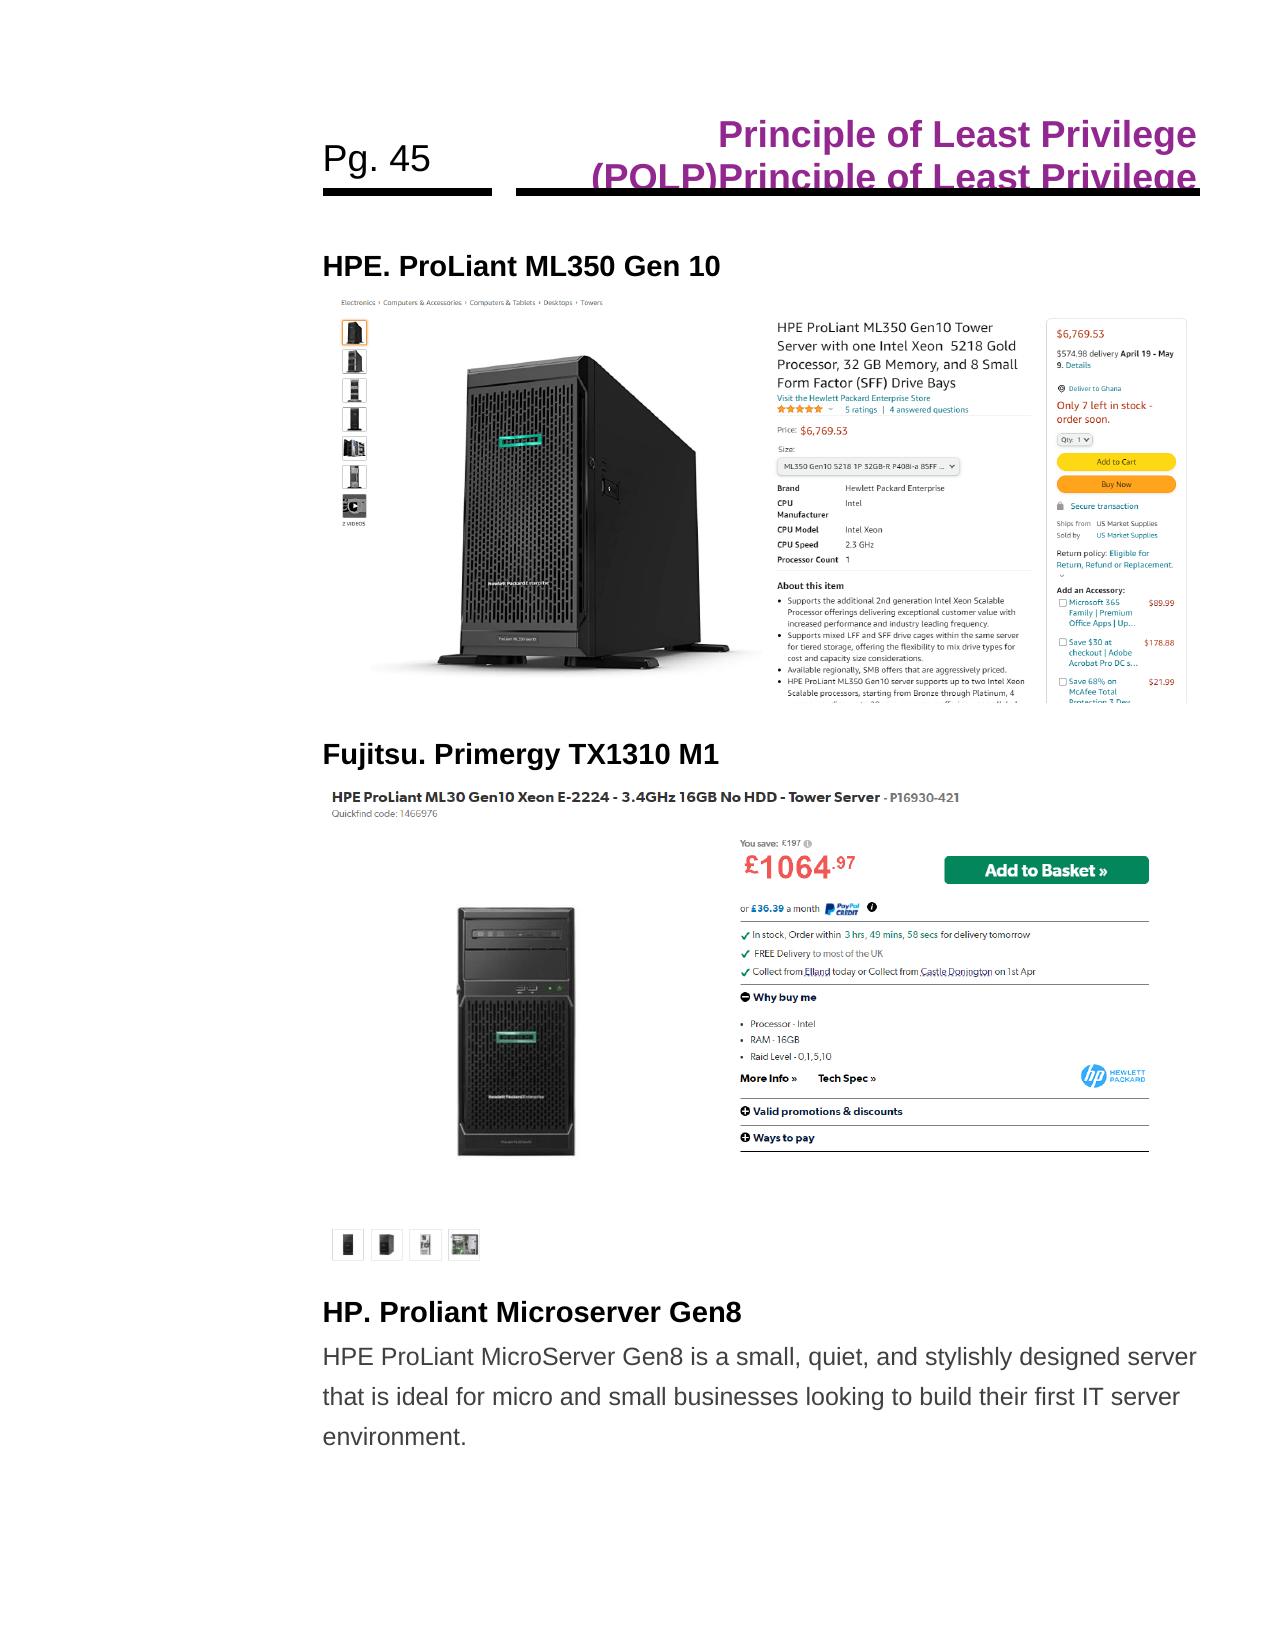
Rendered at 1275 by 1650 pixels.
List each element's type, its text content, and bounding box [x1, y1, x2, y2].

subtitle Fujitsu. Primergy TX1310 M1 [322, 737, 1200, 771]
text HPE ProLiant MicroServer Gen8 is a small, quiet, and stylishly designed server that is ideal for micro and small businesses looking to build their first IT server environment. [322, 1342, 1200, 1451]
subtitle HP. Proliant Microserver Gen8 [322, 1295, 1200, 1328]
subtitle HPE. ProLiant ML350 Gen 10 [322, 249, 1200, 282]
picture [322, 784, 1200, 1261]
picture [322, 295, 1200, 703]
